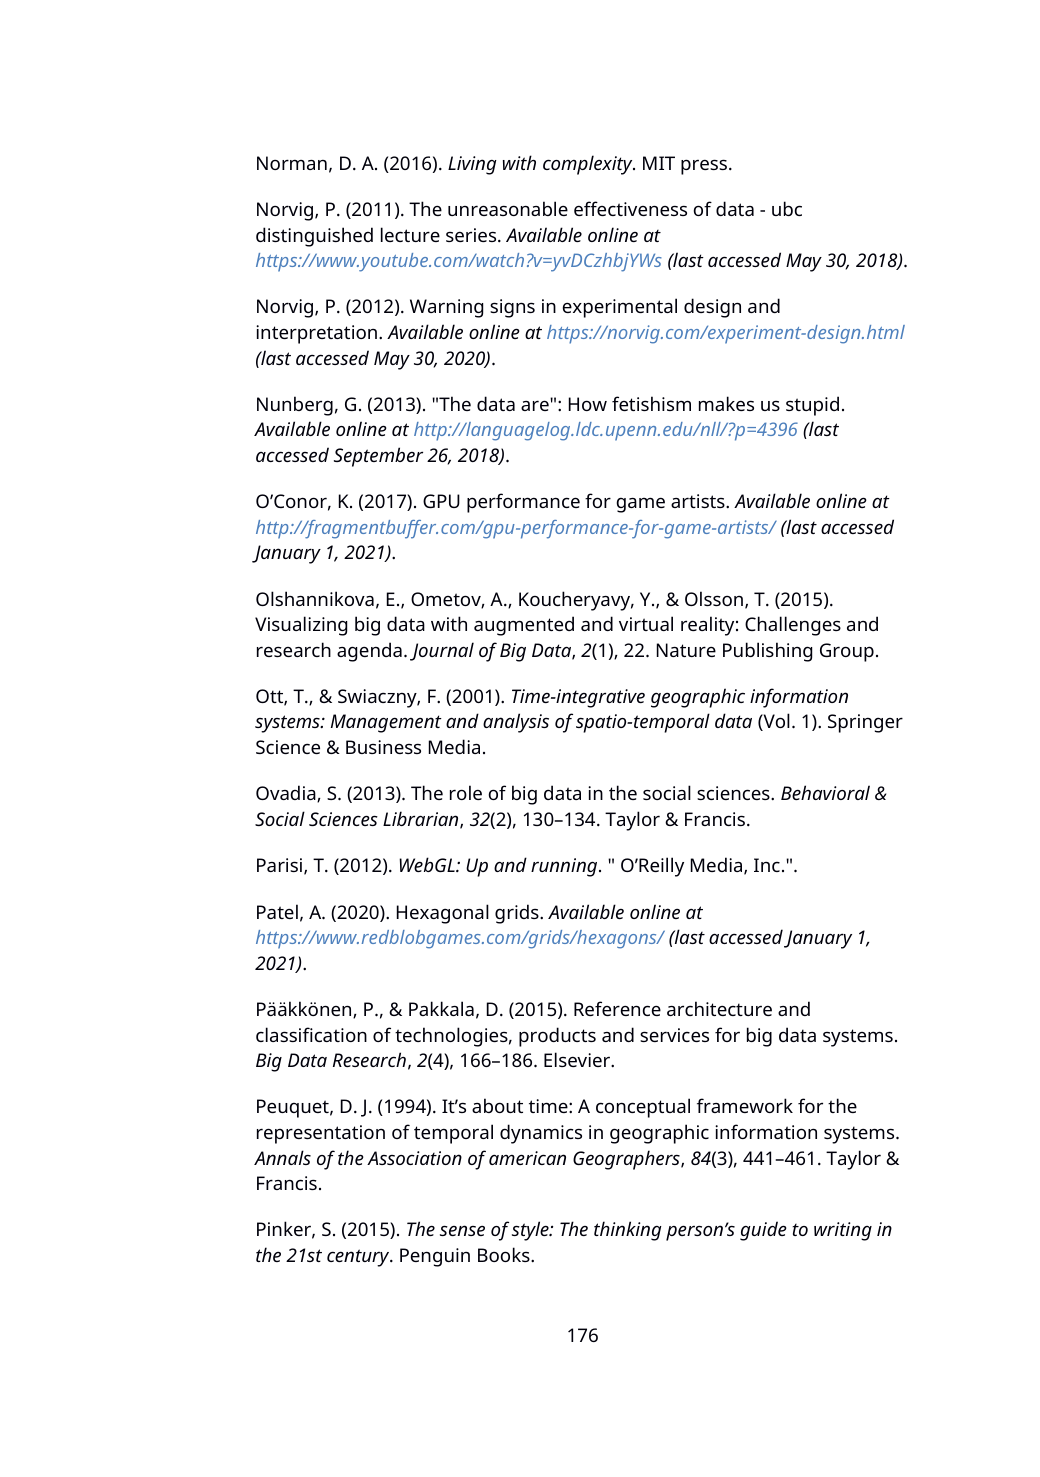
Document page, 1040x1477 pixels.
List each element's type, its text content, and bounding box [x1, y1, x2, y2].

text Nunberg, G. (2013). "The data are": How fetishism makes us stupid. Available online at http://languagelog.ldc.upenn.edu/nll/?p=4396 (last accessed September 26, 2018). [255, 391, 910, 468]
text Pääkkönen, P., & Pakkala, D. (2015). Reference architecture and classification of technologies, products and services for big data systems. Big Data Research, 2(4), 166–186. Elsevier. [255, 996, 910, 1073]
text O’Conor, K. (2017). GPU performance for game artists. Available online at http://fragmentbuffer.com/gpu-performance-for-game-artists/ (last accessed January 1, 2021). [255, 488, 910, 565]
text Patel, A. (2020). Hexagonal grids. Available online at https://www.redblobgames.com/grids/hexagons/ (last accessed January 1, 2021). [255, 899, 910, 976]
text Ott, T., & Swiaczny, F. (2001). Time-integrative geographic information systems: Management and analysis of spatio-temporal data (Vol. 1). Springer Science & Business Media. [255, 683, 910, 760]
text Peuquet, D. J. (1994). It’s about time: A conceptual framework for the representation of temporal dynamics in geographic information systems. Annals of the Association of american Geographers, 84(3), 441–461. Taylor & Francis. [255, 1094, 910, 1196]
text Norvig, P. (2012). Warning signs in experimental design and interpretation. Available online at https://norvig.com/experiment-design.html (last accessed May 30, 2020). [255, 294, 910, 370]
text Olshannikova, E., Ometov, A., Koucheryavy, Y., & Olsson, T. (2015). Visualizing big data with augmented and virtual reality: Challenges and research agenda. Journal of Big Data, 2(1), 22. Nature Publishing Group. [255, 586, 910, 662]
text Norman, D. A. (2016). Living with complexity. MIT press. [255, 150, 910, 176]
text Parisi, T. (2012). WebGL: Up and running. " O’Reilly Media, Inc.". [255, 853, 910, 878]
text Pinker, S. (2015). The sense of style: The thinking person’s guide to writing in the 21st century. Penguin Books. [255, 1217, 910, 1268]
text Ovadia, S. (2013). The role of big data in the social sciences. Behavioral & Social Sciences Librarian, 32(2), 130–134. Taylor & Francis. [255, 781, 910, 832]
text Norvig, P. (2011). The unreasonable effectiveness of data - ubc distinguished lecture series. Available online at https://www.youtube.com/watch?v=yvDCzhbjYWs (last accessed May 30, 2018). [255, 196, 910, 273]
